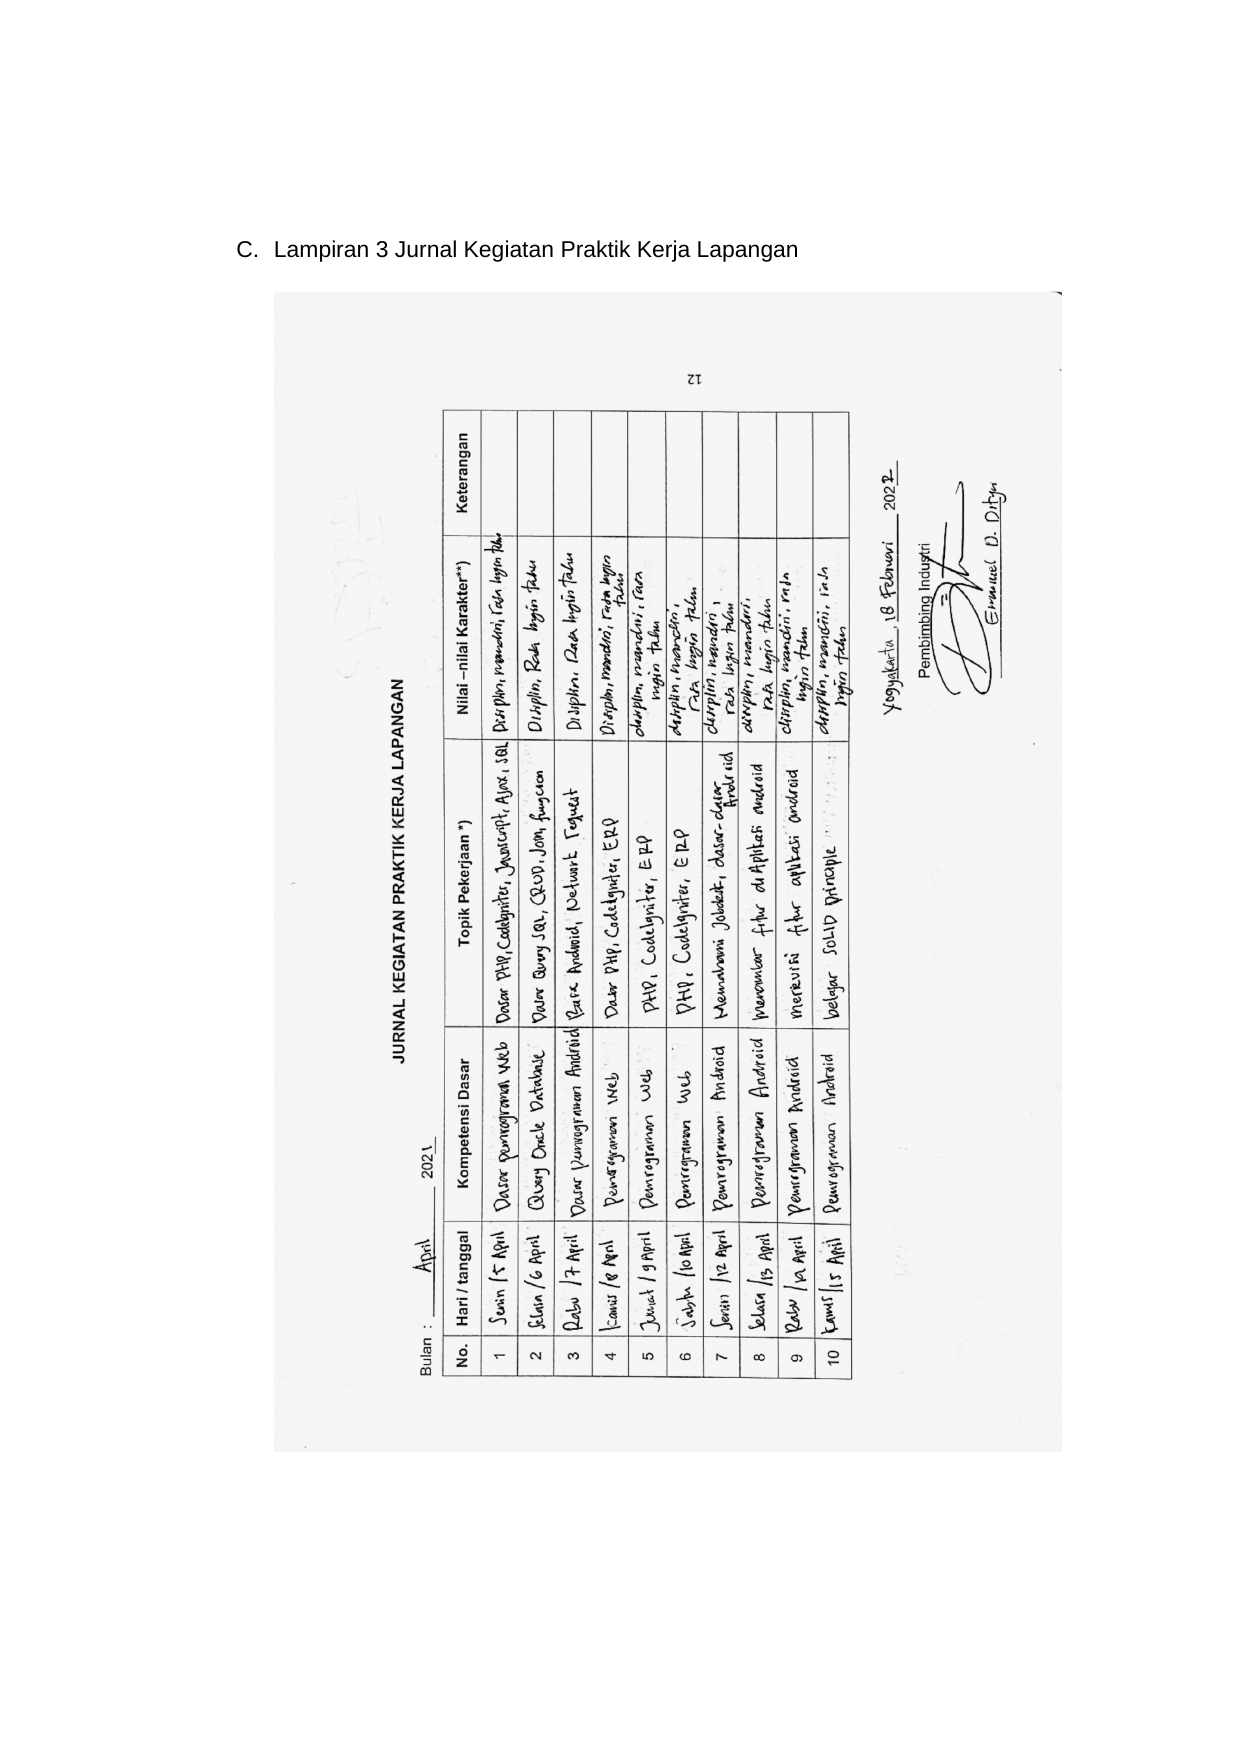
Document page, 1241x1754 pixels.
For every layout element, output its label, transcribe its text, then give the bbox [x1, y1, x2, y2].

title Lampiran 3 Jurnal Kegiatan Praktik Kerja Lapangan [236, 236, 1063, 1451]
